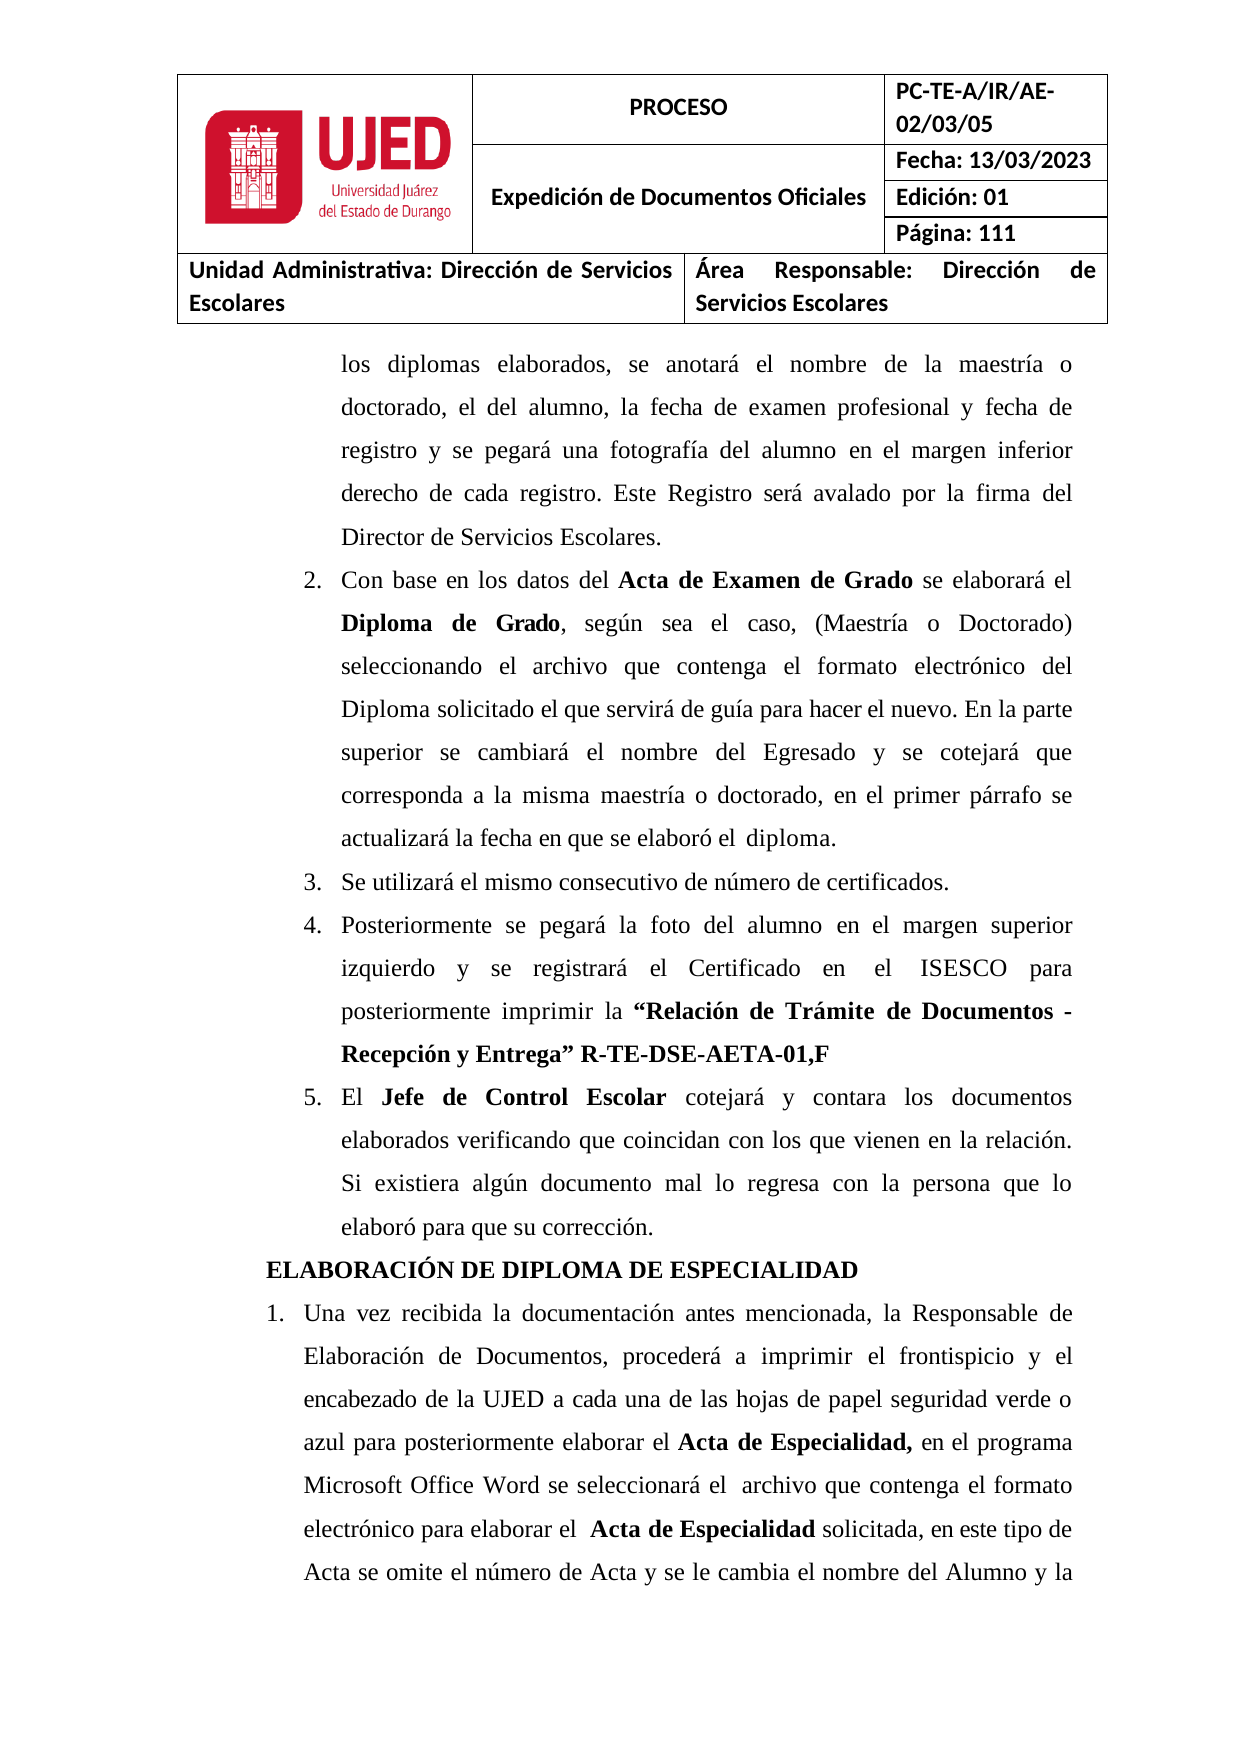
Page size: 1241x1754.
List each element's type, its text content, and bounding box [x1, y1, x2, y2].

list Posteriormente se pegará la foto del alumno en el margen superior izquierdo y se registrará el Certificado en el ISESCO para posteriormente imprimir la “Relación de Trámite de Documentos -Recepción y Entrega” R-TE-DSE-AETA-01,F [303, 910, 1073, 1068]
text ELABORACIÓN DE DIPLOMA DE ESPECIALIDAD [266, 1255, 1073, 1283]
list Con base en los datos del Acta de Examen de Grado se elaborará el Diploma de Grado, según sea el caso, (Maestría o Doctorado) seleccionando el archivo que contenga el formato electrónico del Diploma solicitado el que servirá de guía para hacer el nuevo. En la parte superior se cambiará el nombre del Egresado y se cotejará que corresponda a la misma maestría o doctorado, en el primer párrafo se actualizará la fecha en que se elaboró el diploma. [303, 565, 1073, 852]
list El Jefe de Control Escolar cotejará y contara los documentos elaborados verificando que coincidan con los que vienen en la relación. Si existiera algún documento mal lo regresa con la persona que lo elaboró para que su corrección. [303, 1082, 1073, 1240]
list Se utilizará el mismo consecutivo de número de certificados. [303, 867, 1073, 895]
picture [190, 97, 458, 235]
